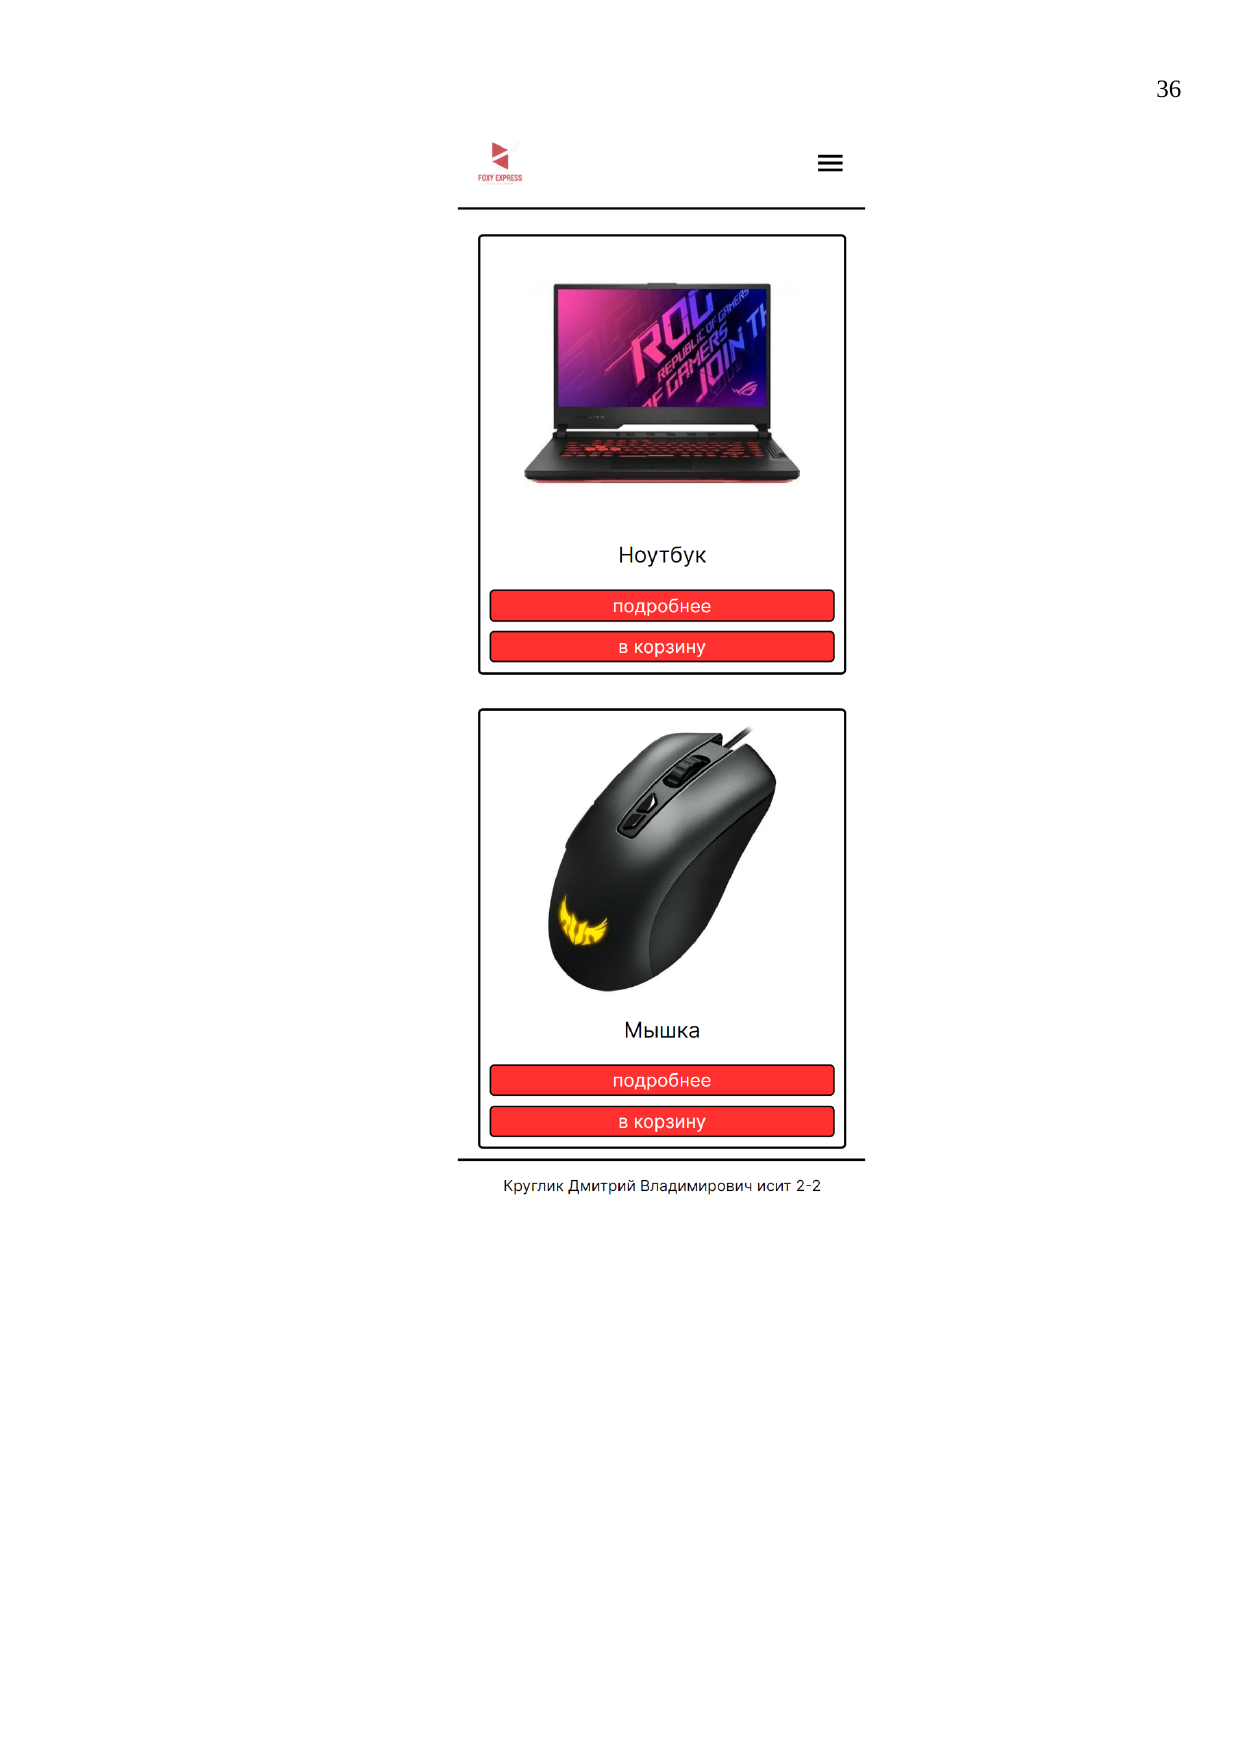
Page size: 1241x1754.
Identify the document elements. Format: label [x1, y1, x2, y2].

picture [457, 131, 866, 1209]
